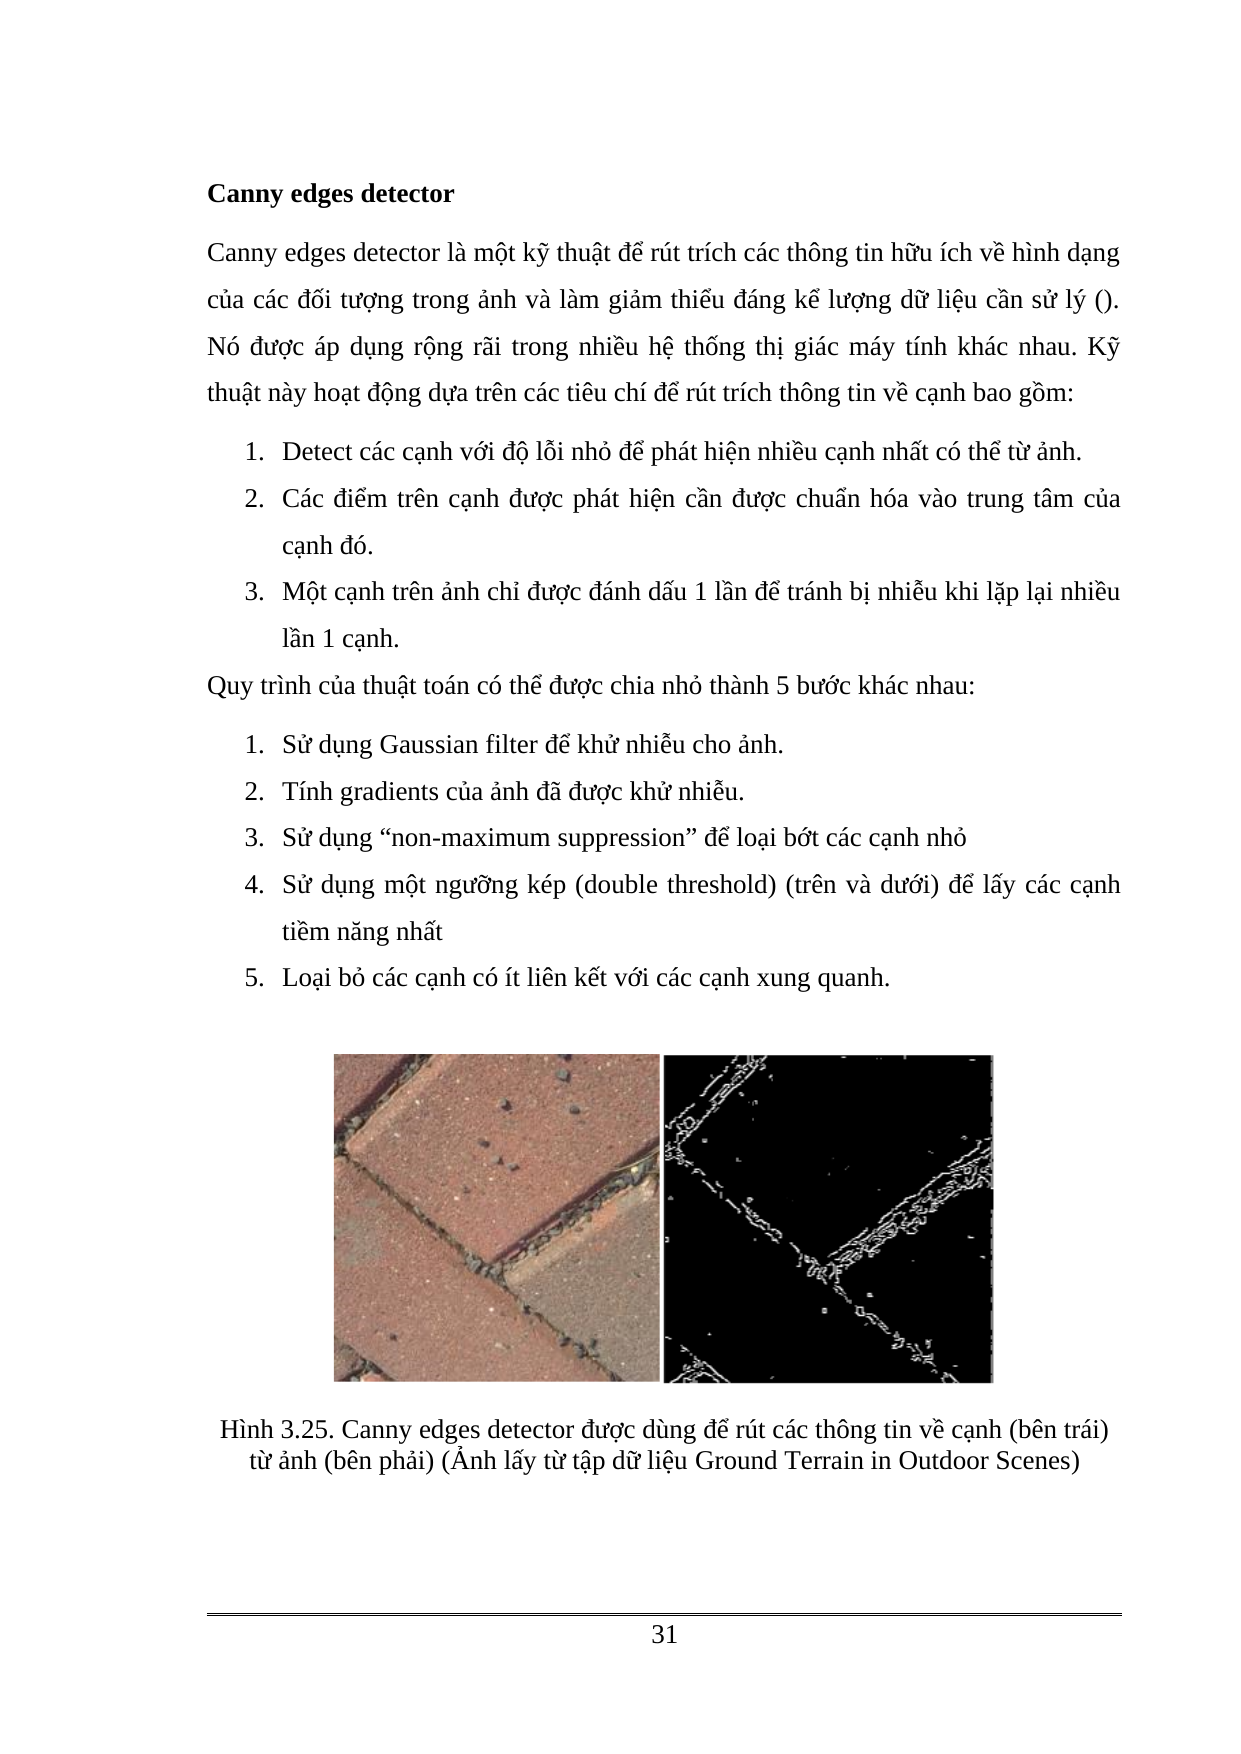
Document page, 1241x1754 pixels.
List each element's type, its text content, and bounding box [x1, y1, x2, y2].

text Canny edges detector [207, 177, 1122, 208]
list Sử dụng “non-maximum suppression” để loại bớt các cạnh nhỏ [244, 821, 1122, 852]
text Canny edges detector là một kỹ thuật để rút trích các thông tin hữu ích về hình dạng của các đối tượng trong ảnh và làm giảm thiểu đáng kể lượng dữ liệu cần sử lý (). Nó được áp dụng rộng rãi trong nhiều hệ thống thị giác máy tính khác nhau. Kỹ thuật này hoạt động dựa trên các tiêu chí để rút trích thông tin về cạnh bao gồm: [207, 236, 1122, 407]
picture [333, 1054, 995, 1386]
text Quy trình của thuật toán có thể được chia nhỏ thành 5 bước khác nhau: [207, 669, 1122, 700]
text Hình 3.10. Canny edges detector được dùng để rút các thông tin về cạnh (bên trái) từ ảnh (bên phải) (Ảnh lấy từ tập dữ liệu Ground Terrain in Outdoor Scenes) [207, 1413, 1122, 1476]
list Sử dụng một ngưỡng kép (double threshold) (trên và dưới) để lấy các cạnh tiềm năng nhất [244, 868, 1122, 946]
list Các điểm trên cạnh được phát hiện cần được chuẩn hóa vào trung tâm của cạnh đó. [244, 482, 1122, 560]
list Sử dụng Gaussian filter để khử nhiễu cho ảnh. [244, 728, 1122, 759]
list Loại bỏ các cạnh có ít liên kết với các cạnh xung quanh. [244, 961, 1122, 992]
list Detect các cạnh với độ lỗi nhỏ để phát hiện nhiều cạnh nhất có thể từ ảnh. [244, 436, 1122, 467]
list Tính gradients của ảnh đã được khử nhiễu. [244, 775, 1122, 806]
list Một cạnh trên ảnh chỉ được đánh dấu 1 lần để tránh bị nhiễu khi lặp lại nhiều lần 1 cạnh. [244, 576, 1122, 653]
